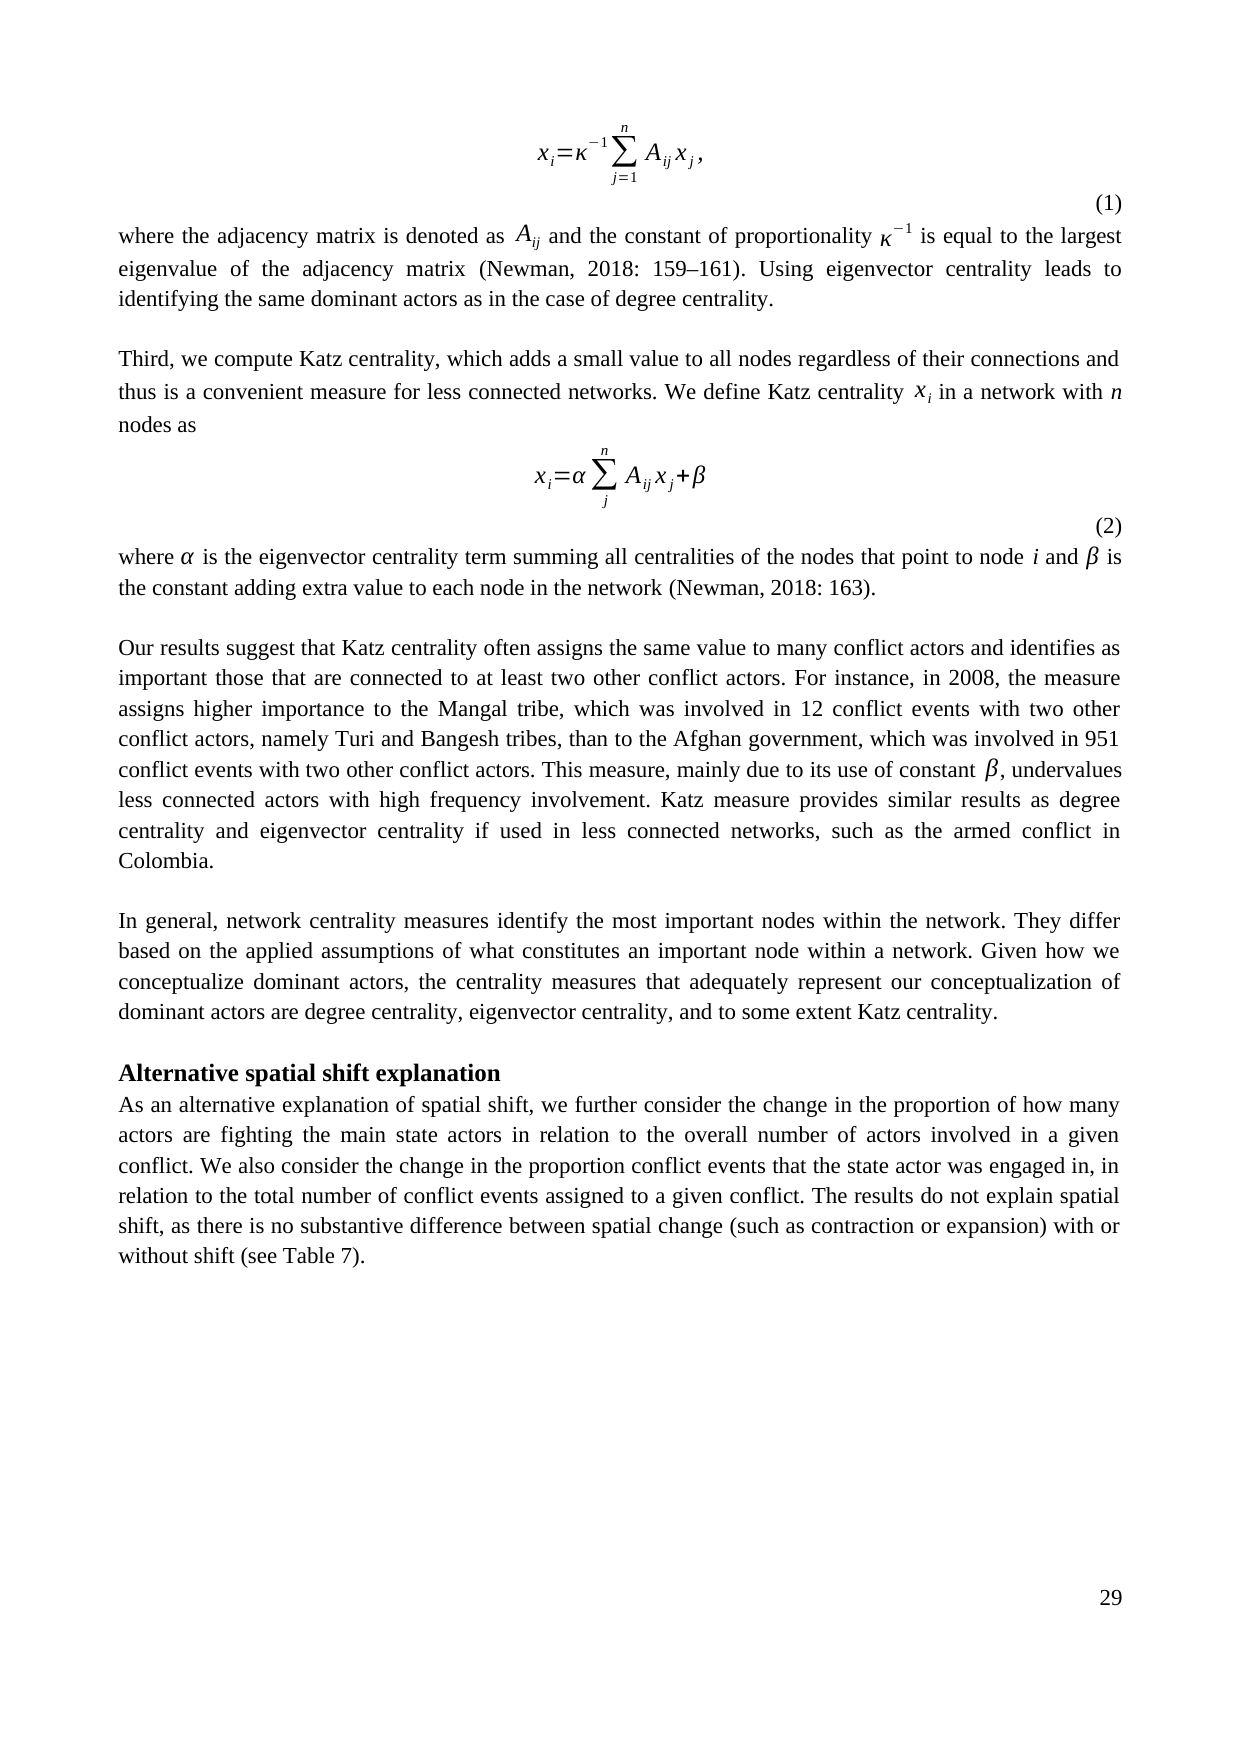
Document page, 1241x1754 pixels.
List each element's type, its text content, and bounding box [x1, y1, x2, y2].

text (2) [118, 512, 1122, 538]
text Third, we compute Katz centrality, which adds a small value to all nodes regardless of their connections and thus is a convenient measure for less connected networks. We define Katz centrality in a network with n nodes as [118, 345, 1122, 437]
text where the adjacency matrix is denoted as and the constant of proportionality is equal to the largest eigenvalue of the adjacency matrix (Newman, 2018: 159–161). Using eigenvector centrality leads to identifying the same dominant actors as in the case of degree centrality. [118, 219, 1122, 311]
subtitle Alternative spatial shift explanation [118, 1058, 1122, 1087]
text Our results suggest that Katz centrality often assigns the same value to many conflict actors and identifies as important those that are connected to at least two other conflict actors. For instance, in 2008, the measure assigns higher importance to the Mangal tribe, which was involved in 12 conflict events with two other conflict actors, namely Turi and Bangesh tribes, than to the Afghan government, which was involved in 951 conflict events with two other conflict actors. This measure, mainly due to its use of constant , undervalues less connected actors with high frequency involvement. Katz measure provides similar results as degree centrality and eigenvector centrality if used in less connected networks, such as the armed conflict in Colombia. [118, 634, 1122, 873]
text As an alternative explanation of spatial shift, we further consider the change in the proportion of how many actors are fighting the main state actors in relation to the overall number of actors involved in a given conflict. We also consider the change in the proportion conflict events that the state actor was engaged in, in relation to the total number of conflict events assigned to a given conflict. The results do not explain spatial shift, as there is no substantive difference between spatial change (such as contraction or expansion) with or without shift (see Table 7). [118, 1091, 1122, 1269]
text In general, network centrality measures identify the most important nodes within the network. They differ based on the applied assumptions of what constitutes an important node within a network. Given how we conceptualize dominant actors, the centrality measures that adequately represent our conceptualization of dominant actors are degree centrality, eigenvector centrality, and to some extent Katz centrality. [118, 907, 1122, 1024]
text (1) [118, 189, 1122, 216]
text where is the eigenvector centrality term summing all centralities of the nodes that point to node i and is the constant adding extra value to each node in the network (Newman, 2018: 163). [118, 542, 1122, 600]
